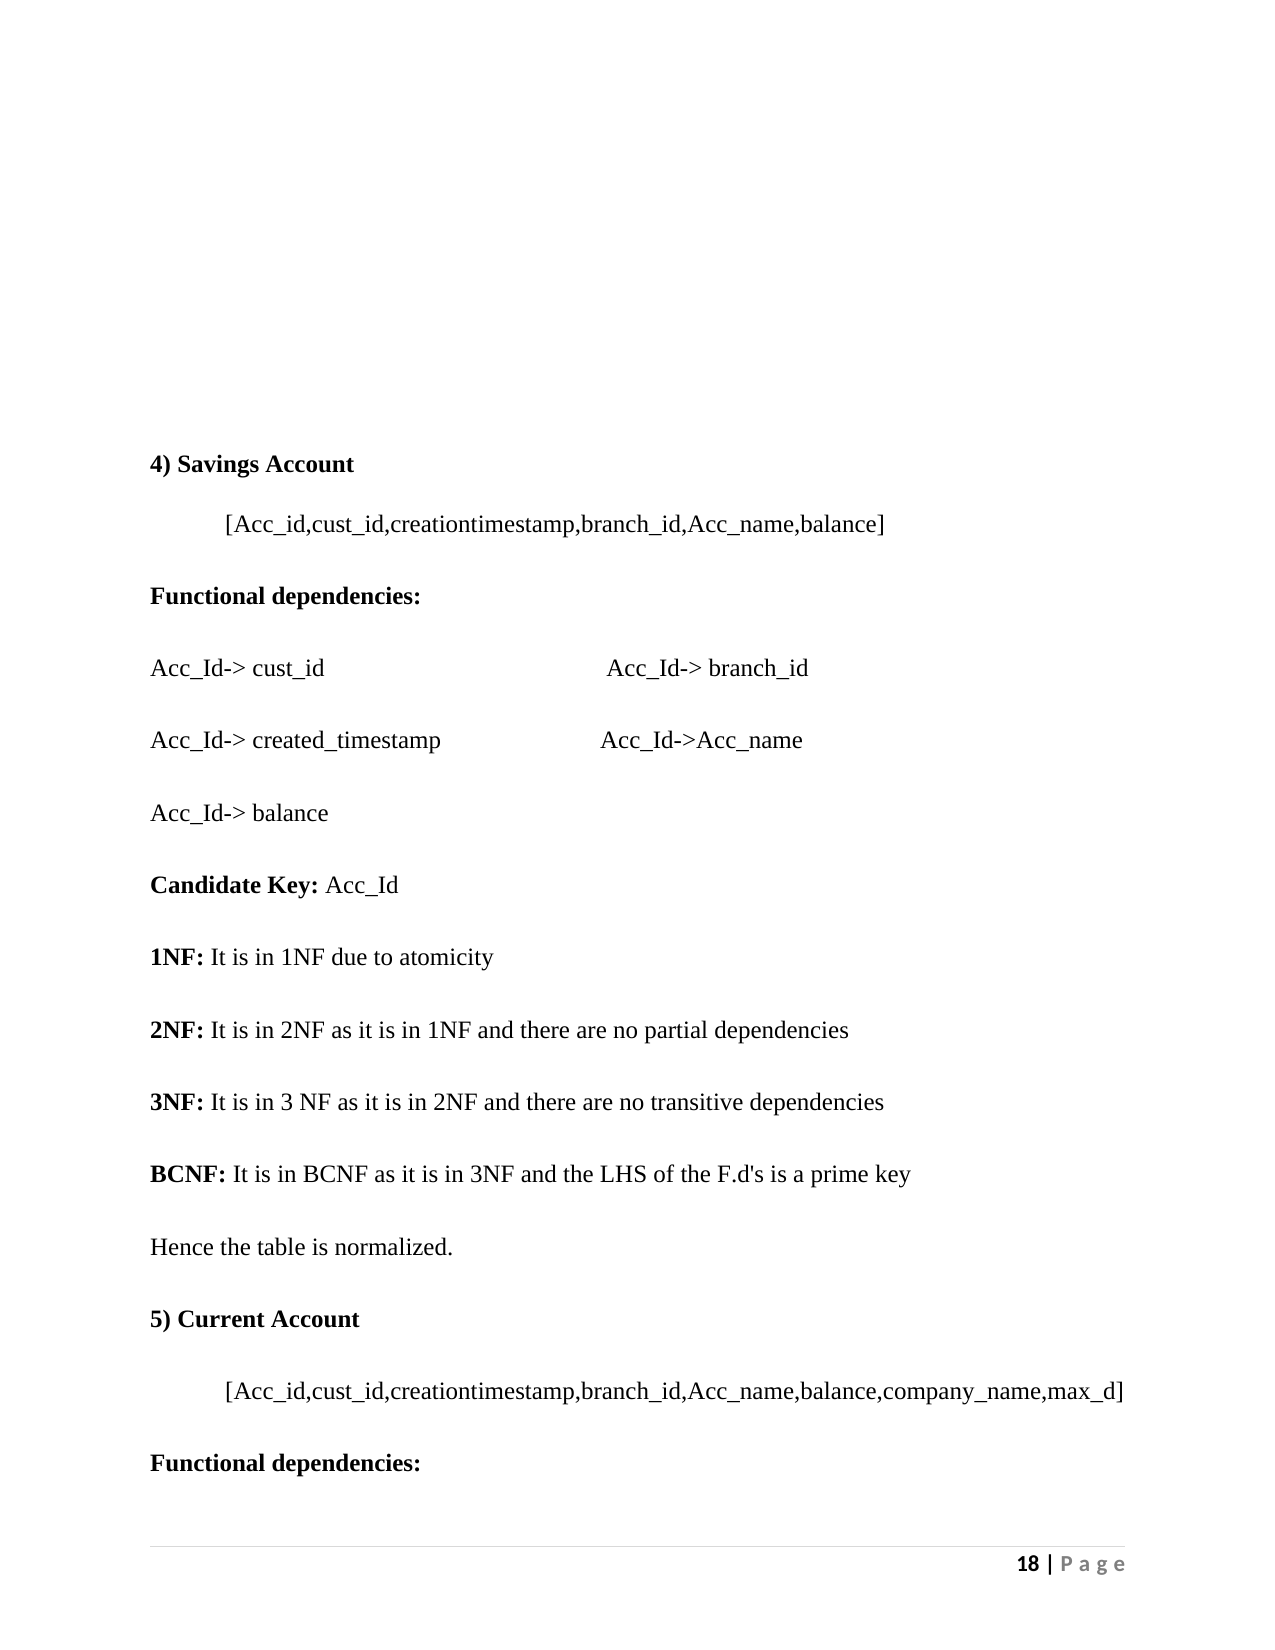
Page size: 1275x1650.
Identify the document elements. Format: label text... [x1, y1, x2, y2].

text Functional dependencies: [150, 1448, 1125, 1477]
text Functional dependencies: [150, 581, 1125, 610]
text Acc_Id-> created_timestamp Acc_Id->Acc_name [150, 726, 1125, 754]
list [Acc_id,cust_id,creationtimestamp,branch_id,Acc_name,balance] [225, 509, 1125, 537]
text 4) Savings Account [150, 449, 1125, 478]
text [Acc_id,cust_id,creationtimestamp,branch_id,Acc_name,balance,company_name,max_d] [225, 1376, 1125, 1405]
text Hence the table is normalized. [150, 1232, 1125, 1260]
text 1NF: It is in 1NF due to atomicity [150, 942, 1125, 971]
text 3NF: It is in 3 NF as it is in 2NF and there are no transitive dependencies [150, 1087, 1125, 1116]
text Candidate Key: Acc_Id [150, 870, 1125, 899]
text BCNF: It is in BCNF as it is in 3NF and the LHS of the F.d's is a prime key [150, 1159, 1125, 1188]
text 2NF: It is in 2NF as it is in 1NF and there are no partial dependencies [150, 1015, 1125, 1043]
text Acc_Id-> cust_id Acc_Id-> branch_id [150, 653, 1125, 682]
text Acc_Id-> balance [150, 798, 1125, 827]
text 5) Current Account [150, 1304, 1125, 1333]
